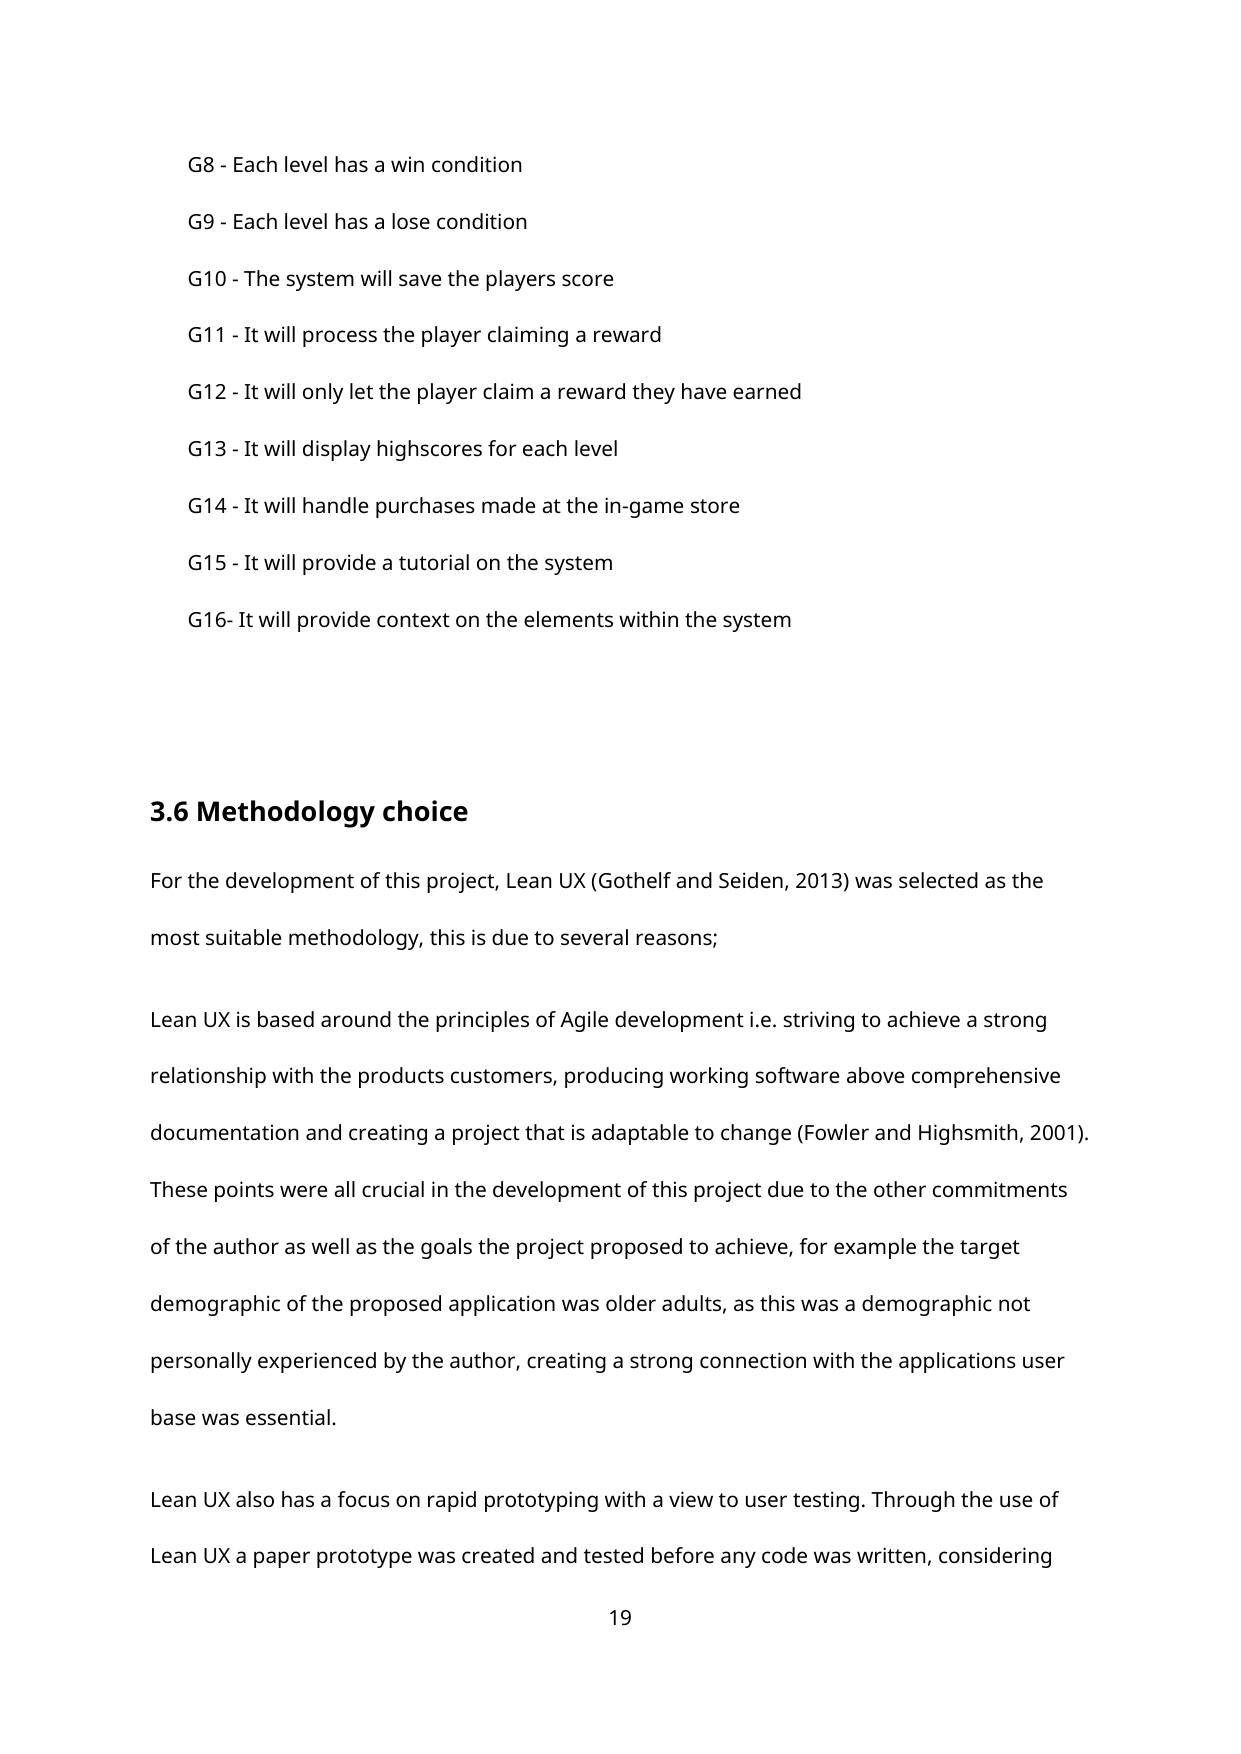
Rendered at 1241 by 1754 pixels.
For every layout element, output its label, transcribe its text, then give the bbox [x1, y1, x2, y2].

list G10 - The system will save the players score [187, 264, 1090, 292]
list G9 - Each level has a lose condition [187, 207, 1090, 235]
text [150, 1485, 1090, 1570]
text For the development of this project, Lean UX (Gothelf and Seiden, 2013) was selected as the most suitable methodology, this is due to several reasons; [150, 866, 1090, 951]
list G14 - It will handle purchases made at the in-game store [187, 491, 1090, 520]
list G8 - Each level has a win condition [187, 150, 1090, 178]
subtitle 3.6 Methodology choice [150, 792, 1090, 829]
list G15 - It will provide a tutorial on the system [187, 548, 1090, 577]
list G11 - It will process the player claiming a reward [187, 321, 1090, 349]
list G12 - It will only let the player claim a reward they have earned [187, 377, 1090, 406]
list G13 - It will display highscores for each level [187, 434, 1090, 463]
list G16- It will provide context on the elements within the system [187, 605, 1090, 690]
text Lean UX is based around the principles of Agile development i.e. striving to achieve a strong relationship with the products customers, producing working software above comprehensive documentation and creating a project that is adaptable to change (Fowler and Highsmith, 2001). These points were all crucial in the development of this project due to the other commitments of the author as well as the goals the project proposed to achieve, for example the target demographic of the proposed application was older adults, as this was a demographic not personally experienced by the author, creating a strong connection with the applications user base was essential. [150, 1005, 1090, 1431]
